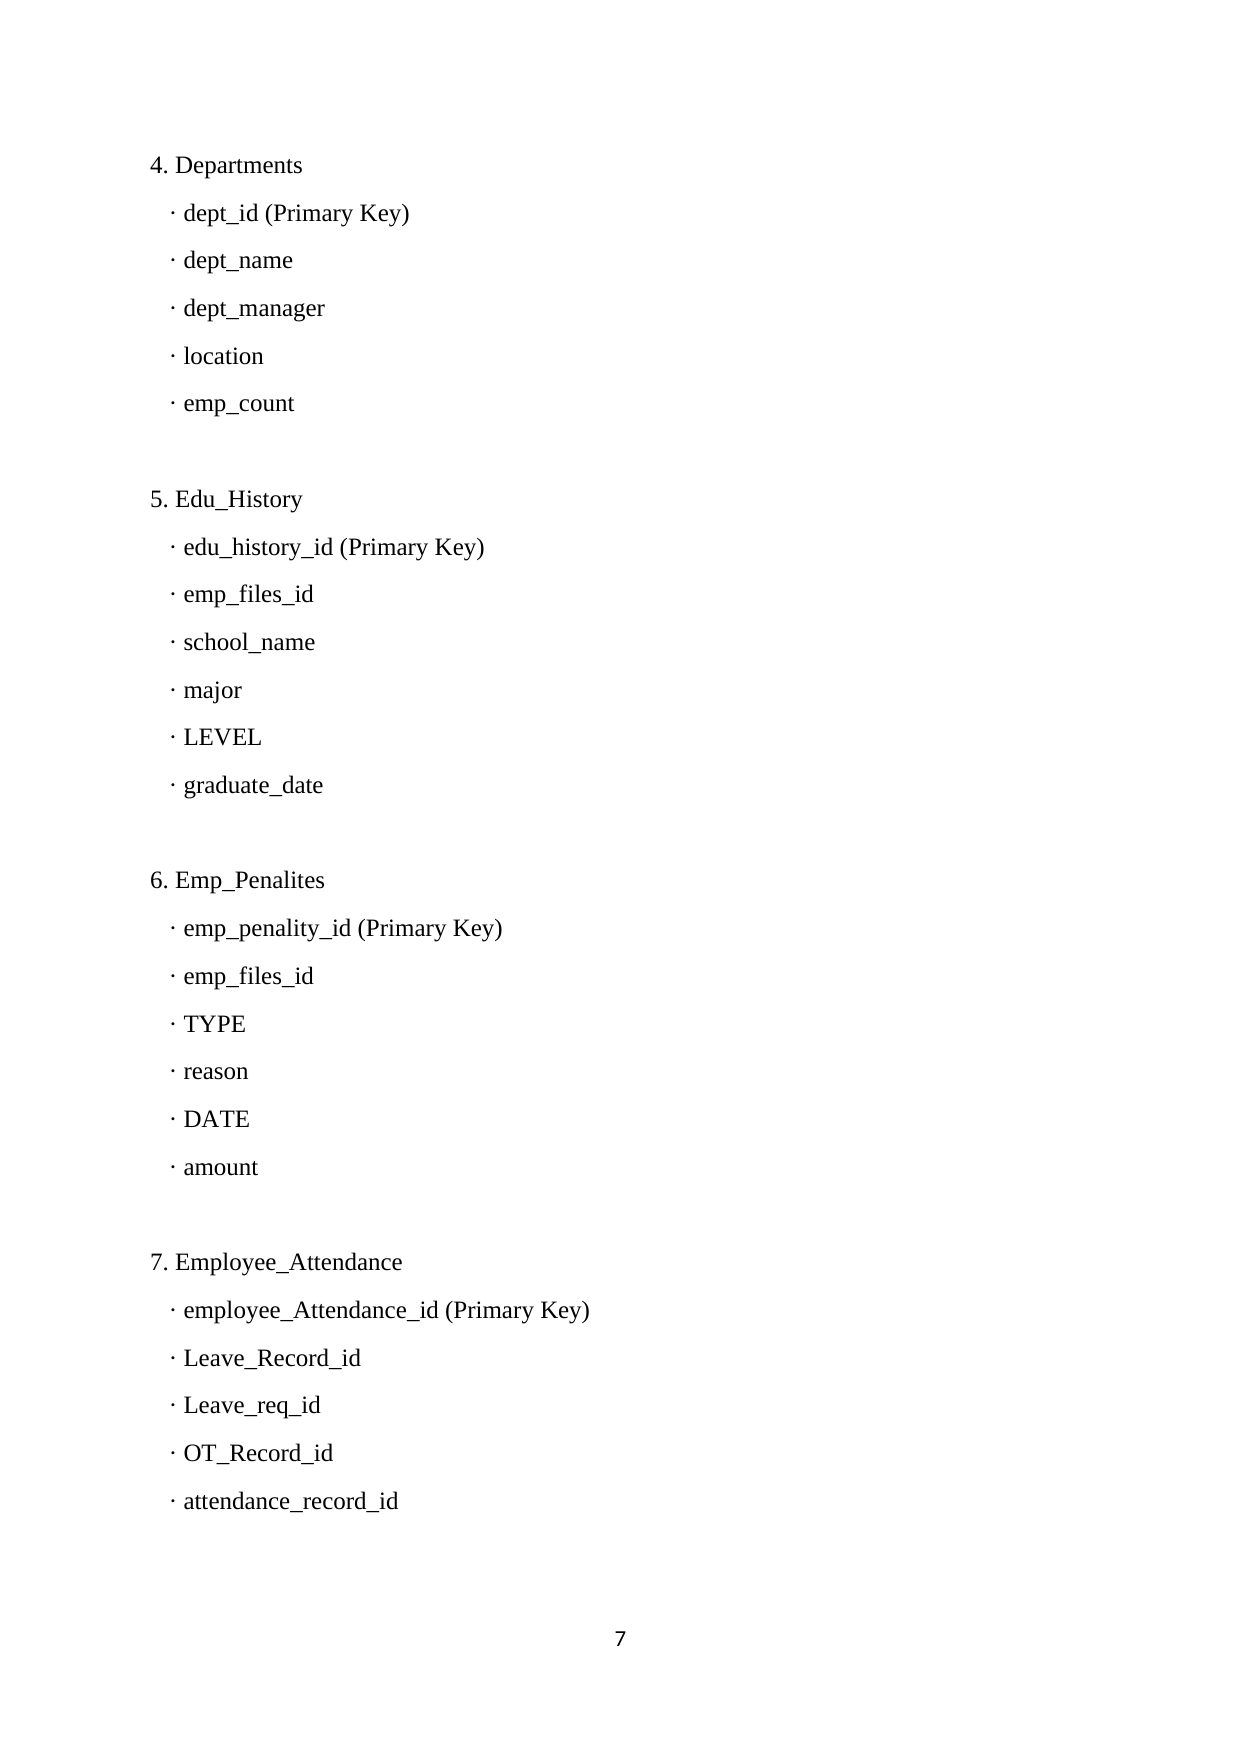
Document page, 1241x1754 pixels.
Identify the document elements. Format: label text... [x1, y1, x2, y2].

text · Leave_Record_id [150, 1343, 1090, 1371]
text 7. Employee_Attendance [150, 1247, 1090, 1276]
text 5. Edu_History [150, 484, 1090, 513]
text · amount [150, 1152, 1090, 1181]
text · emp_files_id [150, 961, 1090, 990]
text · location [150, 341, 1090, 369]
text · reason [150, 1056, 1090, 1085]
text · Leave_req_id [150, 1390, 1090, 1419]
text · OT_Record_id [150, 1438, 1090, 1467]
text · TYPE [150, 1009, 1090, 1037]
text · dept_name [150, 245, 1090, 274]
text · DATE [150, 1104, 1090, 1133]
text · emp_files_id [150, 579, 1090, 608]
text · graduate_date [150, 770, 1090, 799]
text · emp_penality_id (Primary Key) [150, 913, 1090, 942]
text · major [150, 675, 1090, 703]
text · edu_history_id (Primary Key) [150, 532, 1090, 560]
text · dept_manager [150, 293, 1090, 322]
text · LEVEL [150, 722, 1090, 751]
text 4. Departments [150, 150, 1090, 179]
text 6. Emp_Penalites [150, 866, 1090, 894]
text · attendance_record_id [150, 1486, 1090, 1514]
text · emp_count [150, 388, 1090, 417]
text · employee_Attendance_id (Primary Key) [150, 1295, 1090, 1324]
text · dept_id (Primary Key) [150, 198, 1090, 226]
text · school_name [150, 627, 1090, 656]
